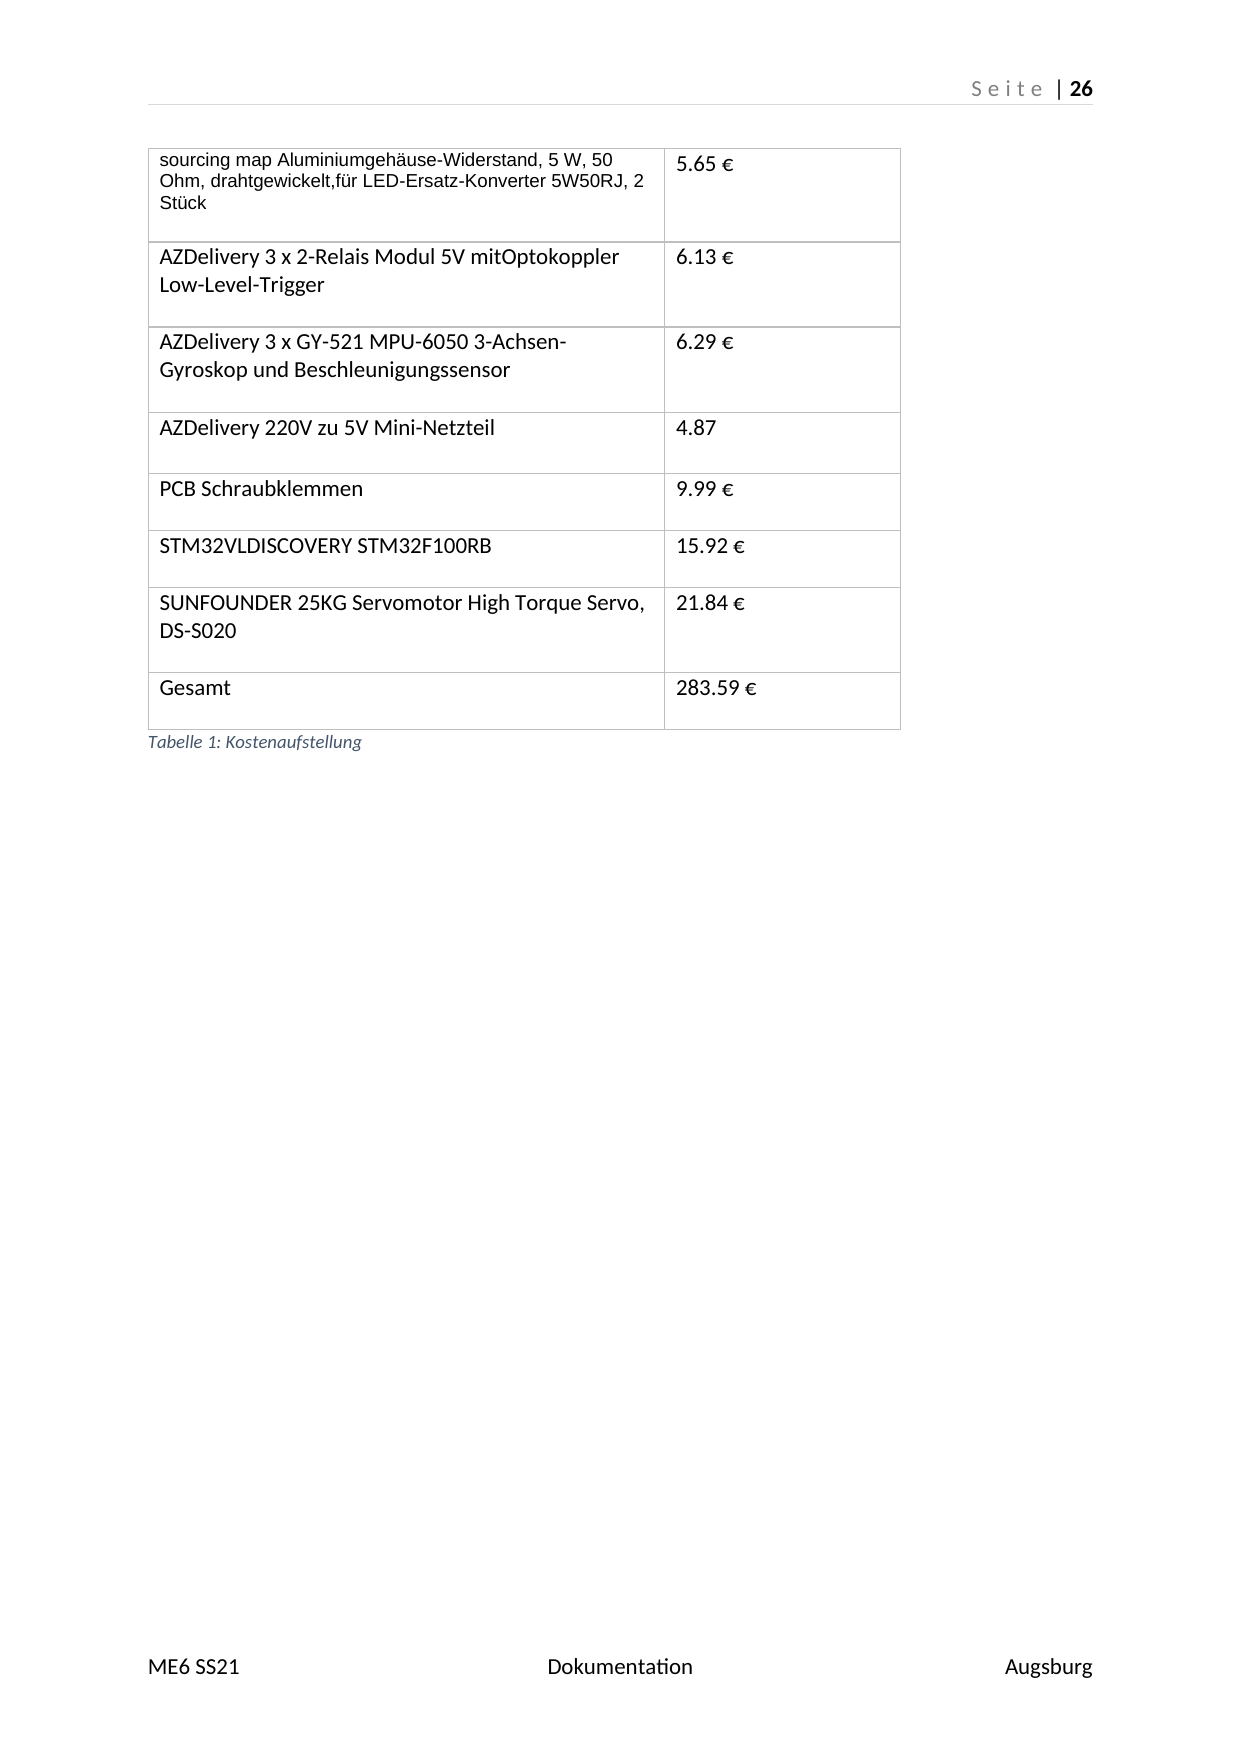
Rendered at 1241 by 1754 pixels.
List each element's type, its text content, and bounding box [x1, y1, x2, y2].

table_cell SUNFOUNDER 25KG Servomotor High Torque Servo, DS-S020 [149, 588, 664, 672]
table_cell Gesamt [149, 673, 664, 729]
table_cell AZDelivery 3 x 2-Relais Modul 5V mitOptokoppler Low-Level-Trigger [149, 243, 664, 326]
table_cell 9.99 € [665, 474, 900, 530]
table_cell 5.65 € [665, 149, 900, 241]
table_cell AZDelivery 220V zu 5V Mini-Netzteil [149, 413, 664, 473]
table_cell STM32VLDISCOVERY STM32F100RB [149, 531, 664, 587]
table_cell 283.59 € [665, 673, 900, 729]
table_cell AZDelivery 3 x GY-521 MPU-6050 3-Achsen-Gyroskop und Beschleunigungssensor [149, 328, 664, 412]
table_cell 21.84 € [665, 588, 900, 672]
table_cell 6.13 € [665, 243, 900, 326]
table_cell 4.87 [665, 413, 900, 473]
table_cell PCB Schraubklemmen [149, 474, 664, 530]
table_cell sourcing map Aluminiumgehäuse-Widerstand, 5 W, 50 Ohm, drahtgewickelt,für LED-Ersatz-Konverter 5W50RJ, 2 Stück [149, 149, 664, 241]
table_cell 6.29 € [665, 328, 900, 412]
table_cell 15.92 € [665, 531, 900, 587]
